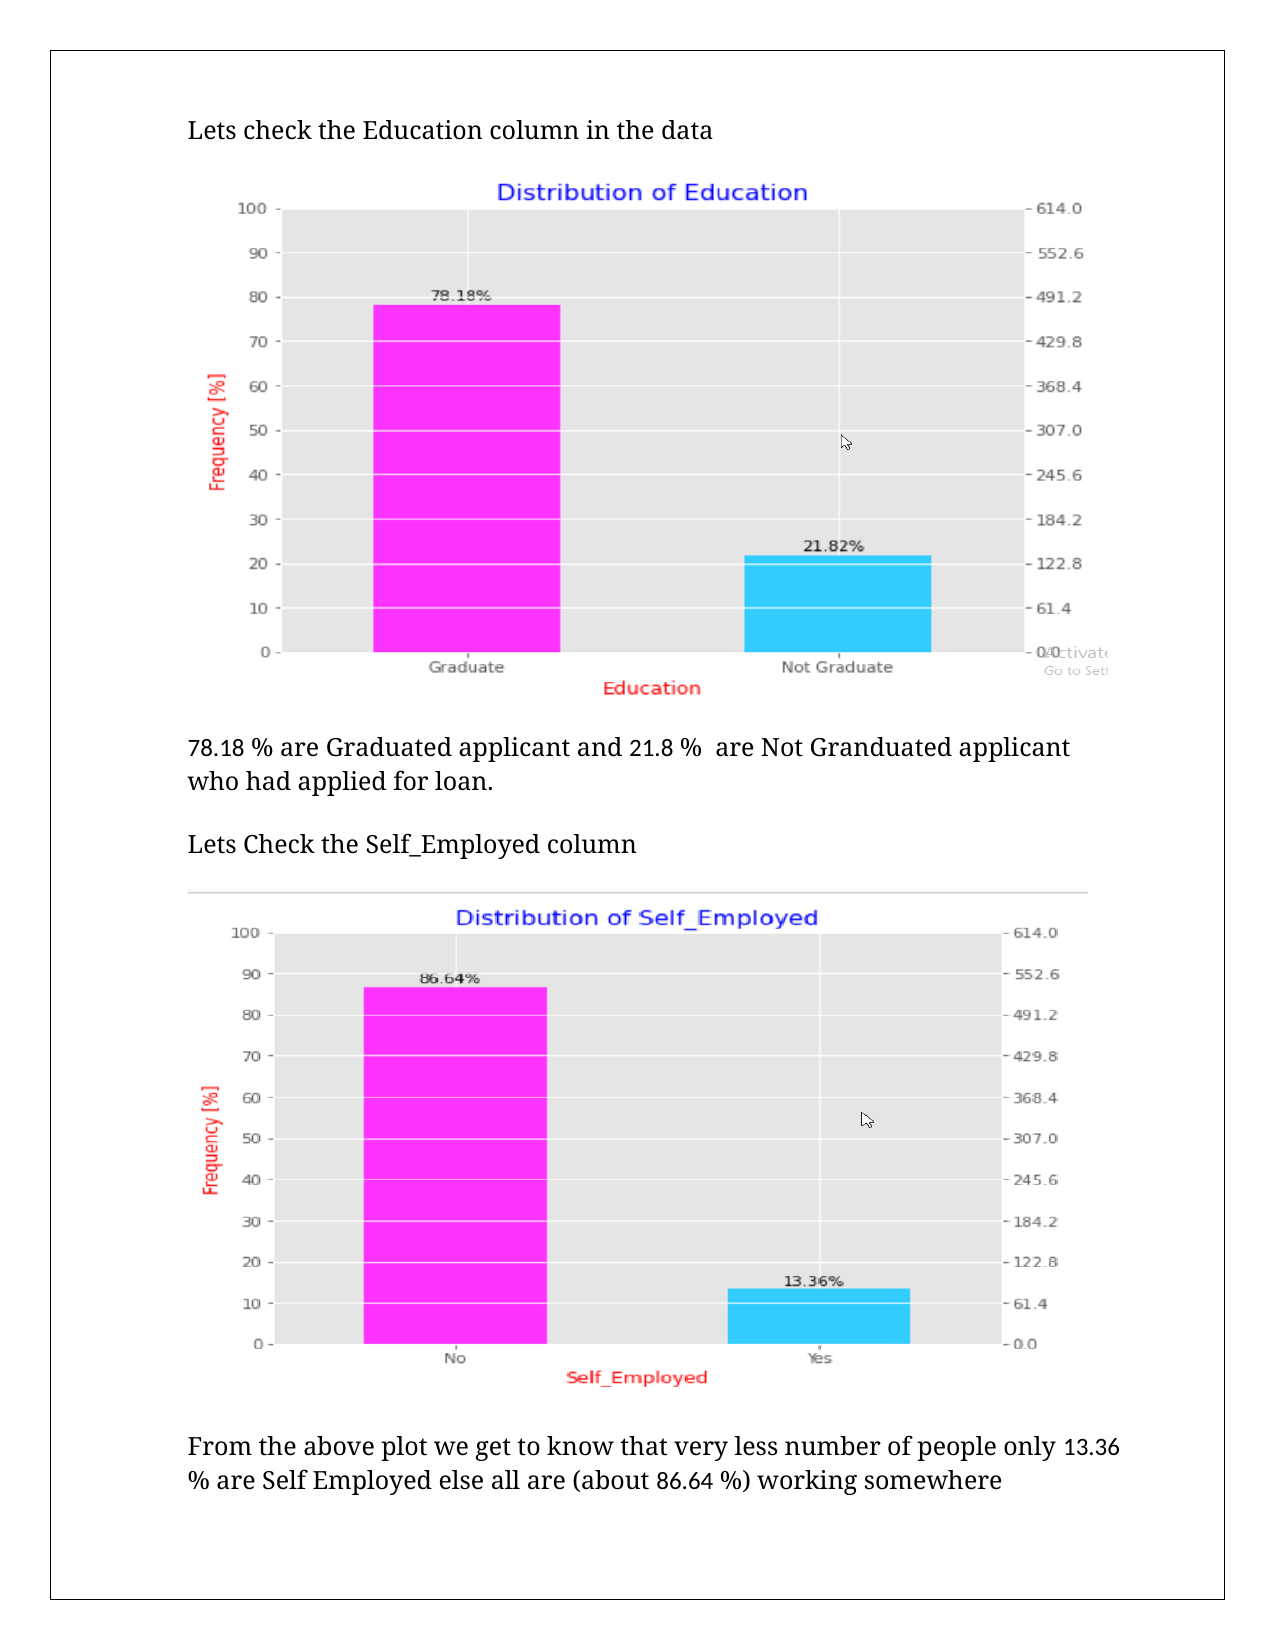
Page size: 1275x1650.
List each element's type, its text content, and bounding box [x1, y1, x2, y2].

picture [187, 890, 1088, 1400]
text 78.18 % are Graduated applicant and 21.8 % are Not Granduated applicant who had applied for loan. [187, 730, 1125, 798]
text From the above plot we get to know that very less number of people only 13.36 % are Self Employed else all are (about 86.64 %) working somewhere [187, 1429, 1125, 1497]
picture [187, 175, 1108, 701]
text Lets check the Education column in the data [187, 112, 1125, 147]
text Lets Check the Self_Employed column [187, 827, 1125, 861]
